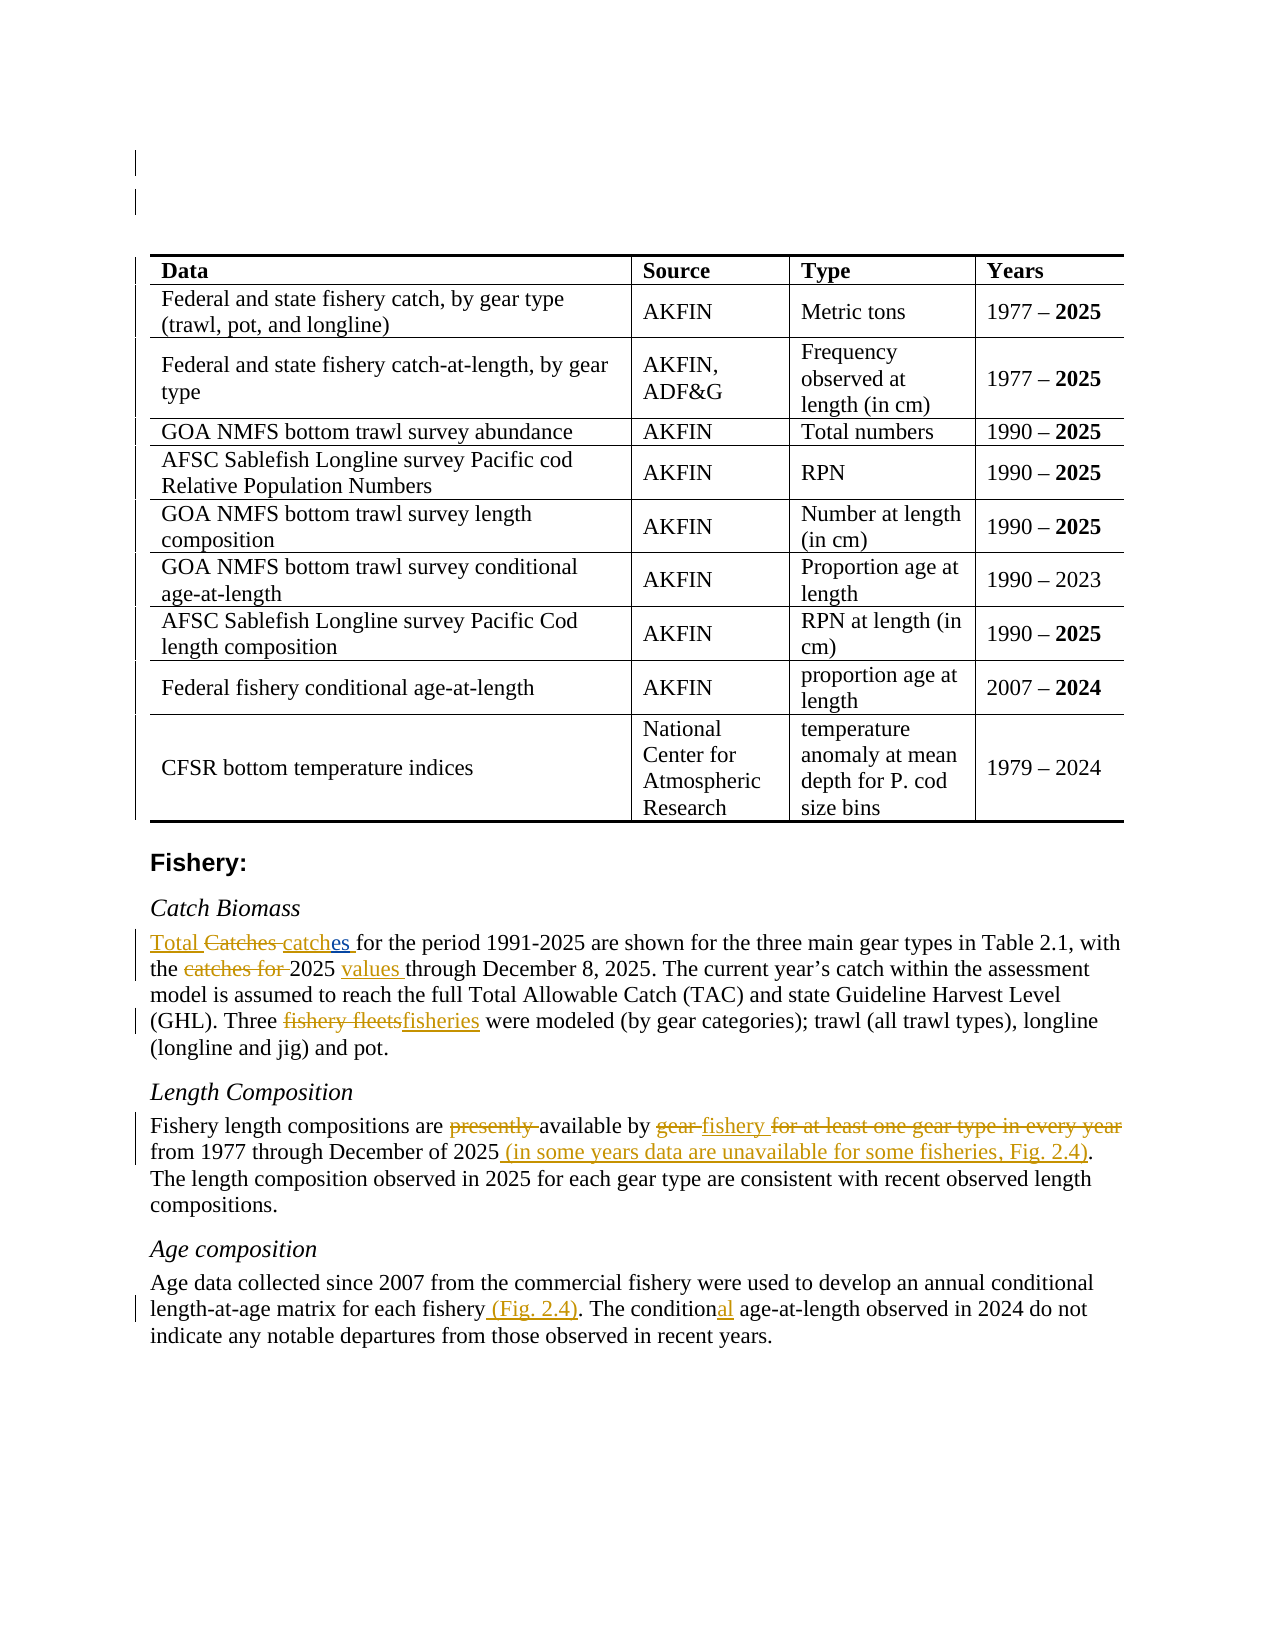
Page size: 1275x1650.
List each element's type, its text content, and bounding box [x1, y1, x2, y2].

table_cell GOA NMFS bottom trawl survey abundance [150, 419, 631, 445]
table_cell Federal fishery conditional age-at-length [150, 661, 631, 713]
table_cell AKFIN [632, 446, 789, 498]
table_cell proportion age at length [790, 661, 975, 713]
table_cell AKFIN [632, 607, 789, 660]
table_cell CFSR bottom temperature indices [150, 715, 631, 820]
table_cell 1979 – 2024 [976, 715, 1124, 820]
table_header Type [790, 257, 975, 283]
text Fishery length compositions are available by from 1977 through December of 2025. The length composition observed in 2025 for each gear type are consistent with recent observed length compositions. [150, 1112, 1125, 1217]
table_cell AKFIN [632, 285, 789, 337]
table_cell temperature anomaly at mean depth for P. cod size bins [790, 715, 975, 820]
table_cell AKFIN [632, 419, 789, 445]
table_cell AKFIN [632, 553, 789, 606]
table_cell 1977 – 2025 [976, 285, 1124, 337]
subtitle Catch Biomass [150, 893, 1125, 922]
table_cell 1977 – 2025 [976, 338, 1124, 417]
table_header Source [632, 257, 789, 283]
table_cell RPN at length (in cm) [790, 607, 975, 660]
table_header Data [150, 257, 631, 283]
table_cell RPN [790, 446, 975, 498]
table_cell Federal and state fishery catch-at-length, by gear type [150, 338, 631, 417]
table_cell AFSC Sablefish Longline survey Pacific Cod length composition [150, 607, 631, 660]
table_cell National Center for Atmospheric Research [632, 715, 789, 820]
table_header Years [976, 257, 1124, 283]
table_cell Metric tons [790, 285, 975, 337]
table_cell 2007 – 2024 [976, 661, 1124, 713]
text Age data collected since 2007 from the commercial fishery were used to develop an annual conditional length-at-age matrix for each fishery. The condition age-at-length observed in 2024 do not indicate any notable departures from those observed in recent years. [150, 1269, 1125, 1348]
table_cell 1990 – 2025 [976, 446, 1124, 498]
text for the period 1991-2025 are shown for the three main gear types in Table 2.1, with the 2025 through December 8, 2025. The current year’s catch within the assessment model is assumed to reach the full Total Allowable Catch (TAC) and state Guideline Harvest Level (GHL). Three were modeled (by gear categories); trawl (all trawl types), longline (longline and jig) and pot. [150, 928, 1125, 1060]
table_cell 1990 – 2025 [976, 419, 1124, 445]
table_cell 1990 – 2023 [976, 553, 1124, 606]
table_cell Frequency observed at length (in cm) [790, 338, 975, 417]
table_cell AFSC Sablefish Longline survey Pacific cod Relative Population Numbers [150, 446, 631, 498]
table_cell 1990 – 2025 [976, 607, 1124, 660]
table_cell Number at length (in cm) [790, 500, 975, 552]
table_cell AKFIN [632, 500, 789, 552]
table_cell Proportion age at length [790, 553, 975, 606]
subtitle Length Composition [150, 1077, 1125, 1106]
subtitle Fishery: [150, 848, 1125, 877]
table_cell Total numbers [790, 419, 975, 445]
table_cell Federal and state fishery catch, by gear type (trawl, pot, and longline) [150, 285, 631, 337]
subtitle Age composition [150, 1234, 1125, 1263]
table_cell GOA NMFS bottom trawl survey conditional age-at-length [150, 553, 631, 606]
table_cell AKFIN [632, 661, 789, 713]
table_cell AKFIN, ADF&G [632, 338, 789, 417]
table_cell GOA NMFS bottom trawl survey length composition [150, 500, 631, 552]
table_cell 1990 – 2025 [976, 500, 1124, 552]
